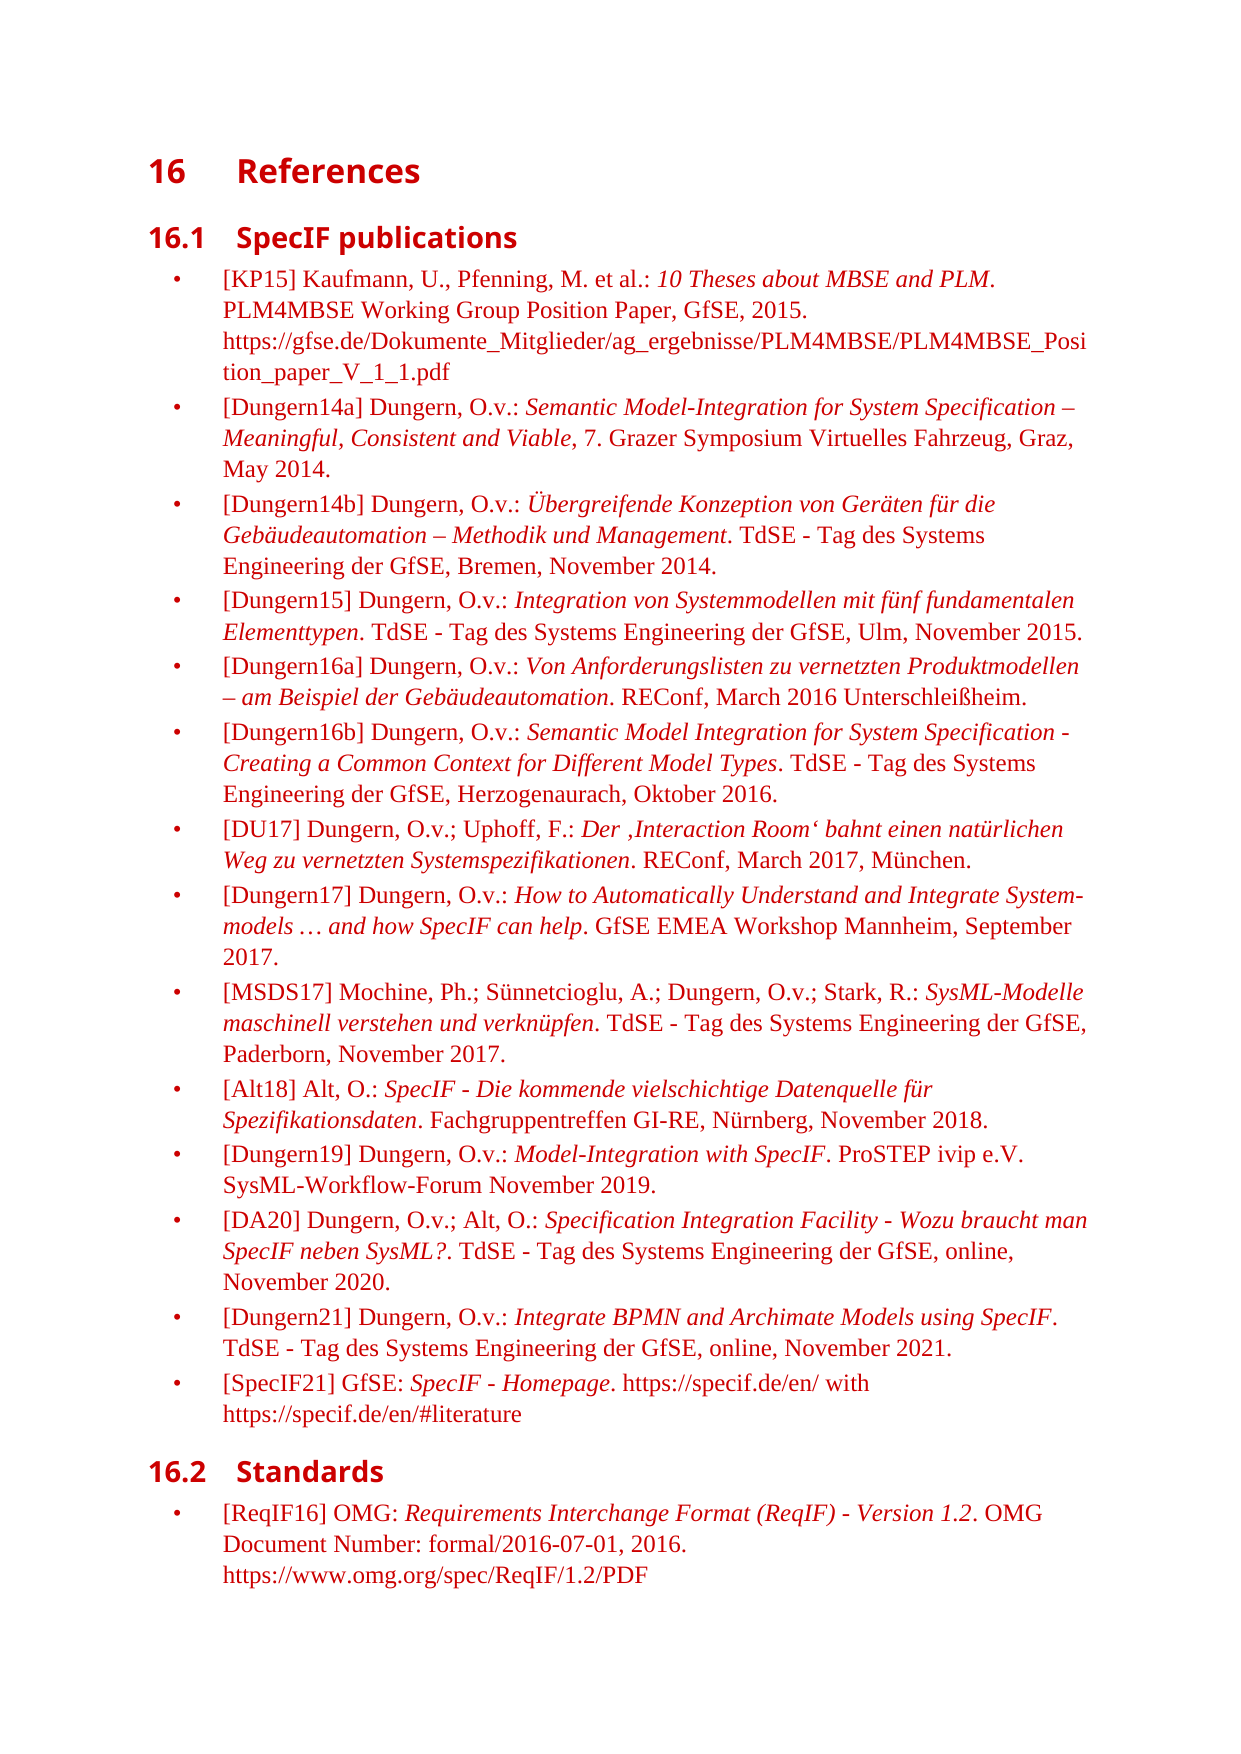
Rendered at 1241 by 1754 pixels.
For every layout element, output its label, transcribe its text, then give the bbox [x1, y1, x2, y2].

list [Alt18] Alt, O.: SpecIF - Die kommende vielschichtige Datenquelle für Spezifikationsdaten. Fachgruppentreffen GI-RE, Nürnberg, November 2018. [173, 1074, 1093, 1133]
subtitle SpecIF publications [148, 217, 1093, 257]
list [DA20] Dungern, O.v.; Alt, O.: Specification Integration Facility - Wozu braucht man SpecIF neben SysML?. TdSE - Tag des Systems Engineering der GfSE, online, November 2020. [173, 1205, 1093, 1296]
list [ReqIF16] OMG: Requirements Interchange Format (ReqIF) - Version 1.2. OMG Document Number: formal/2016-07-01, 2016. https://www.omg.org/spec/ReqIF/1.2/PDF [173, 1498, 1093, 1588]
list [Dungern14a] Dungern, O.v.: Semantic Model-Integration for System Specification – Meaningful, Consistent and Viable, 7. Grazer Symposium Virtuelles Fahrzeug, Graz, May 2014. [173, 392, 1093, 483]
list [MSDS17] Mochine, Ph.; Sünnetcioglu, A.; Dungern, O.v.; Stark, R.: SysML-Modelle maschinell verstehen und verknüpfen. TdSE - Tag des Systems Engineering der GfSE, Paderborn, November 2017. [173, 977, 1093, 1068]
list [DU17] Dungern, O.v.; Uphoff, F.: Der ‚Interaction Room‘ bahnt einen natürlichen Weg zu vernetzten Systemspezifikationen. REConf, March 2017, München. [173, 814, 1093, 874]
list [SpecIF21] GfSE: SpecIF - Homepage. https://specif.de/en/ with https://specif.de/en/#literature [173, 1368, 1093, 1428]
list [Dungern21] Dungern, O.v.: Integrate BPMN and Archimate Models using SpecIF. TdSE - Tag des Systems Engineering der GfSE, online, November 2021. [173, 1302, 1093, 1362]
list [Dungern19] Dungern, O.v.: Model-Integration with SpecIF. ProSTEP ivip e.V. SysML-Workflow-Forum November 2019. [173, 1139, 1093, 1199]
list [Dungern16b] Dungern, O.v.: Semantic Model Integration for System Specification - Creating a Common Context for Different Model Types. TdSE - Tag des Systems Engineering der GfSE, Herzogenaurach, Oktober 2016. [173, 717, 1093, 808]
list [Dungern15] Dungern, O.v.: Integration von Systemmodellen mit fünf fundamentalen Elementtypen. TdSE - Tag des Systems Engineering der GfSE, Ulm, November 2015. [173, 586, 1093, 645]
subtitle References [148, 148, 1093, 193]
list [Dungern17] Dungern, O.v.: How to Automatically Understand and Integrate System-models … and how SpecIF can help. GfSE EMEA Workshop Mannheim, September 2017. [173, 880, 1093, 971]
subtitle Standards [148, 1451, 1093, 1491]
list [Dungern14b] Dungern, O.v.: Übergreifende Konzeption von Geräten für die Gebäudeautomation – Methodik und Management. TdSE - Tag des Systems Engineering der GfSE, Bremen, November 2014. [173, 489, 1093, 579]
list [Dungern16a] Dungern, O.v.: Von Anforderungslisten zu vernetzten Produktmodellen – am Beispiel der Gebäudeautomation. REConf, March 2016 Unterschleißheim. [173, 651, 1093, 711]
list [KP15] Kaufmann, U., Pfenning, M. et al.: 10 Theses about MBSE and PLM. PLM4MBSE Working Group Position Paper, GfSE, 2015. https://gfse.de/Dokumente_Mitglieder/ag_ergebnisse/PLM4MBSE/PLM4MBSE_Position_paper_V_1_1.pdf [173, 264, 1093, 386]
